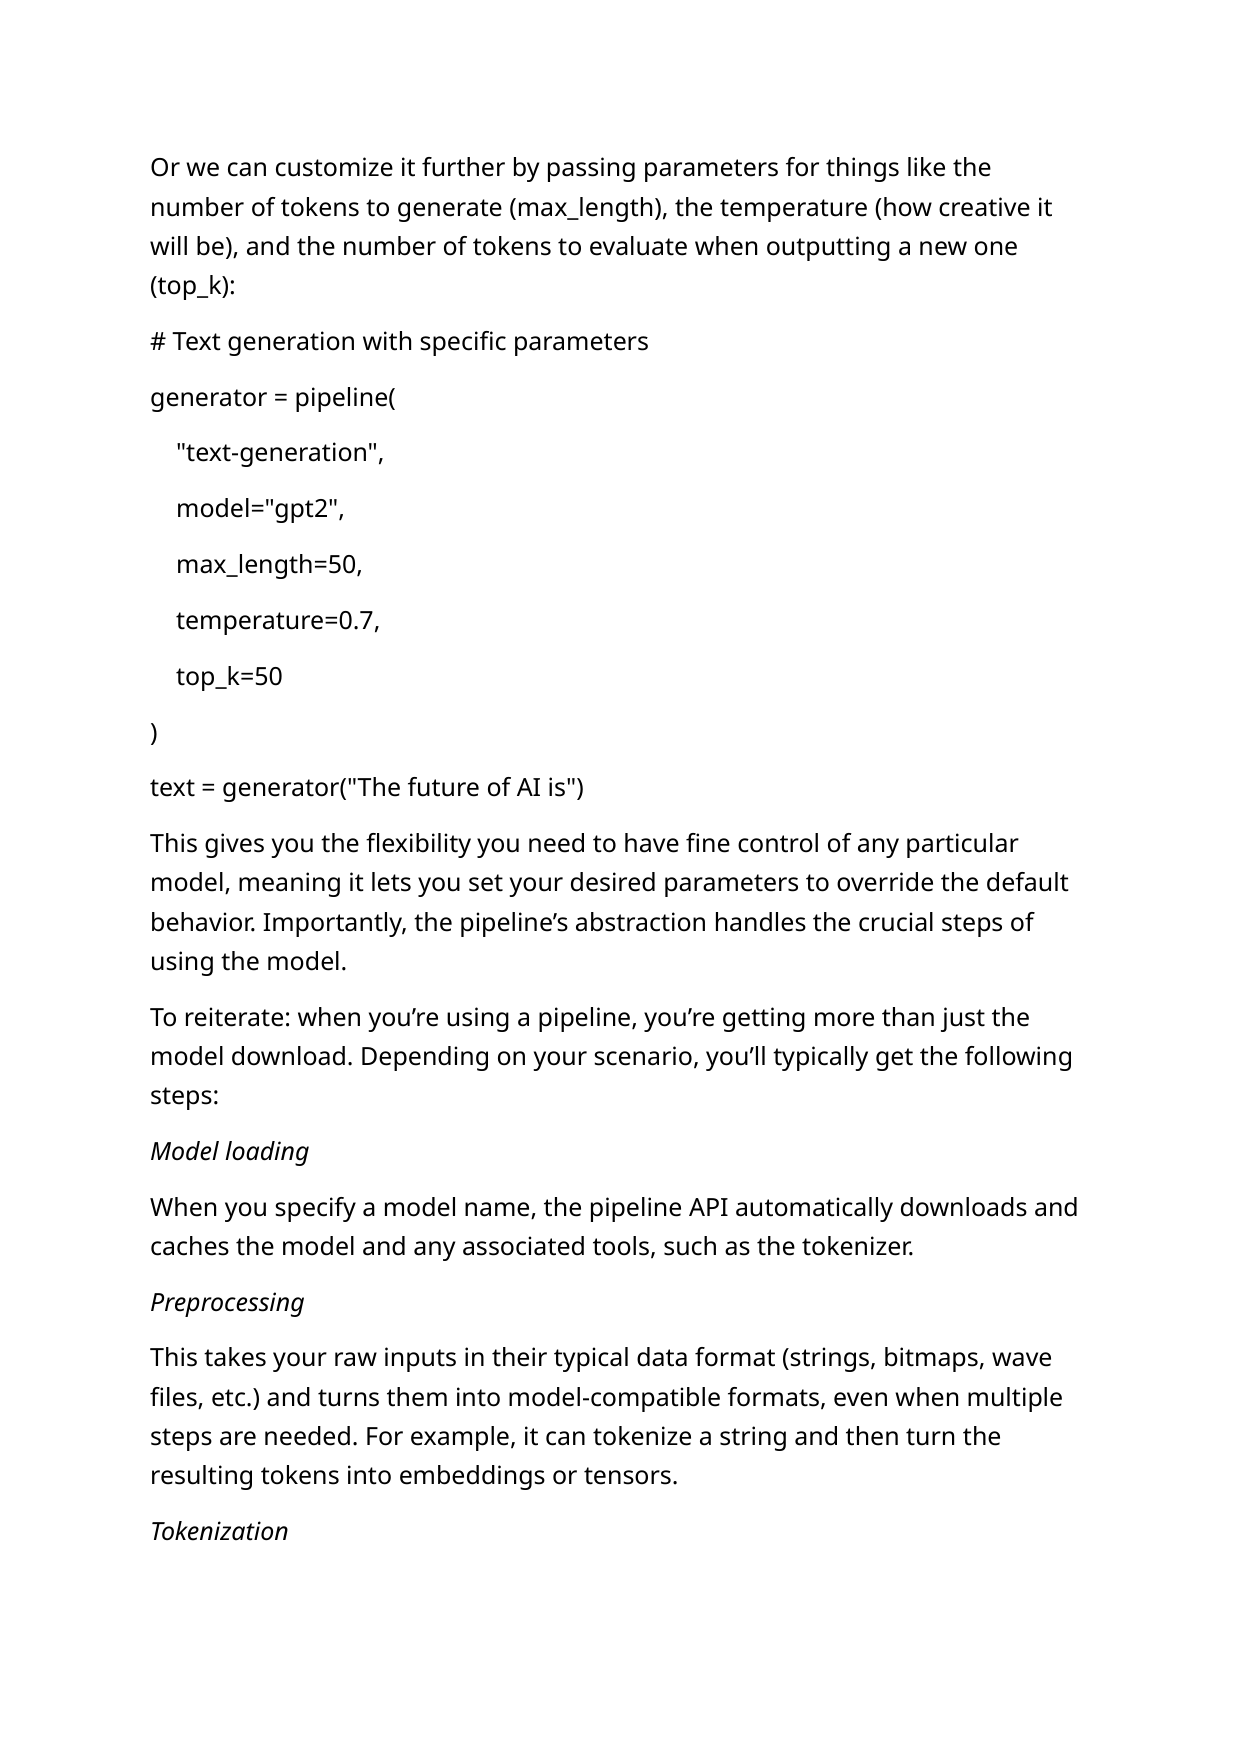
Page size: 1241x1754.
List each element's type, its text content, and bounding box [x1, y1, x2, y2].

text When you specify a model name, the pipeline API automatically downloads and caches the model and any associated tools, such as the tokenizer. [150, 1189, 1090, 1262]
text ) [150, 714, 1090, 748]
text Preprocessing [150, 1284, 1090, 1318]
text This takes your raw inputs in their typical data format (strings, bitmaps, wave files, etc.) and turns them into model-compatible formats, even when multiple steps are needed. For example, it can tokenize a string and then turn the resulting tokens into embeddings or tensors. [150, 1340, 1090, 1492]
text Or we can customize it further by passing parameters for things like the number of tokens to generate (max_length), the temperature (how creative it will be), and the number of tokens to evaluate when outputting a new one (top_k): [150, 150, 1090, 302]
text top_k=50 [150, 658, 1090, 692]
text temperature=0.7, [150, 602, 1090, 637]
text Model loading [150, 1133, 1090, 1167]
text model="gpt2", [150, 491, 1090, 525]
text This gives you the flexibility you need to have fine control of any particular model, meaning it lets you set your desired parameters to override the default behavior. Importantly, the pipeline’s abstraction handles the crucial steps of using the model. [150, 826, 1090, 977]
text # Text generation with specific parameters [150, 323, 1090, 357]
text Tokenization [150, 1513, 1090, 1547]
text generator = pipeline( [150, 379, 1090, 413]
text max_length=50, [150, 547, 1090, 581]
text To reiterate: when you’re using a pipeline, you’re getting more than just the model download. Depending on your scenario, you’ll typically get the following steps: [150, 999, 1090, 1112]
text "text-generation", [150, 435, 1090, 469]
text text = generator("The future of AI is") [150, 770, 1090, 804]
